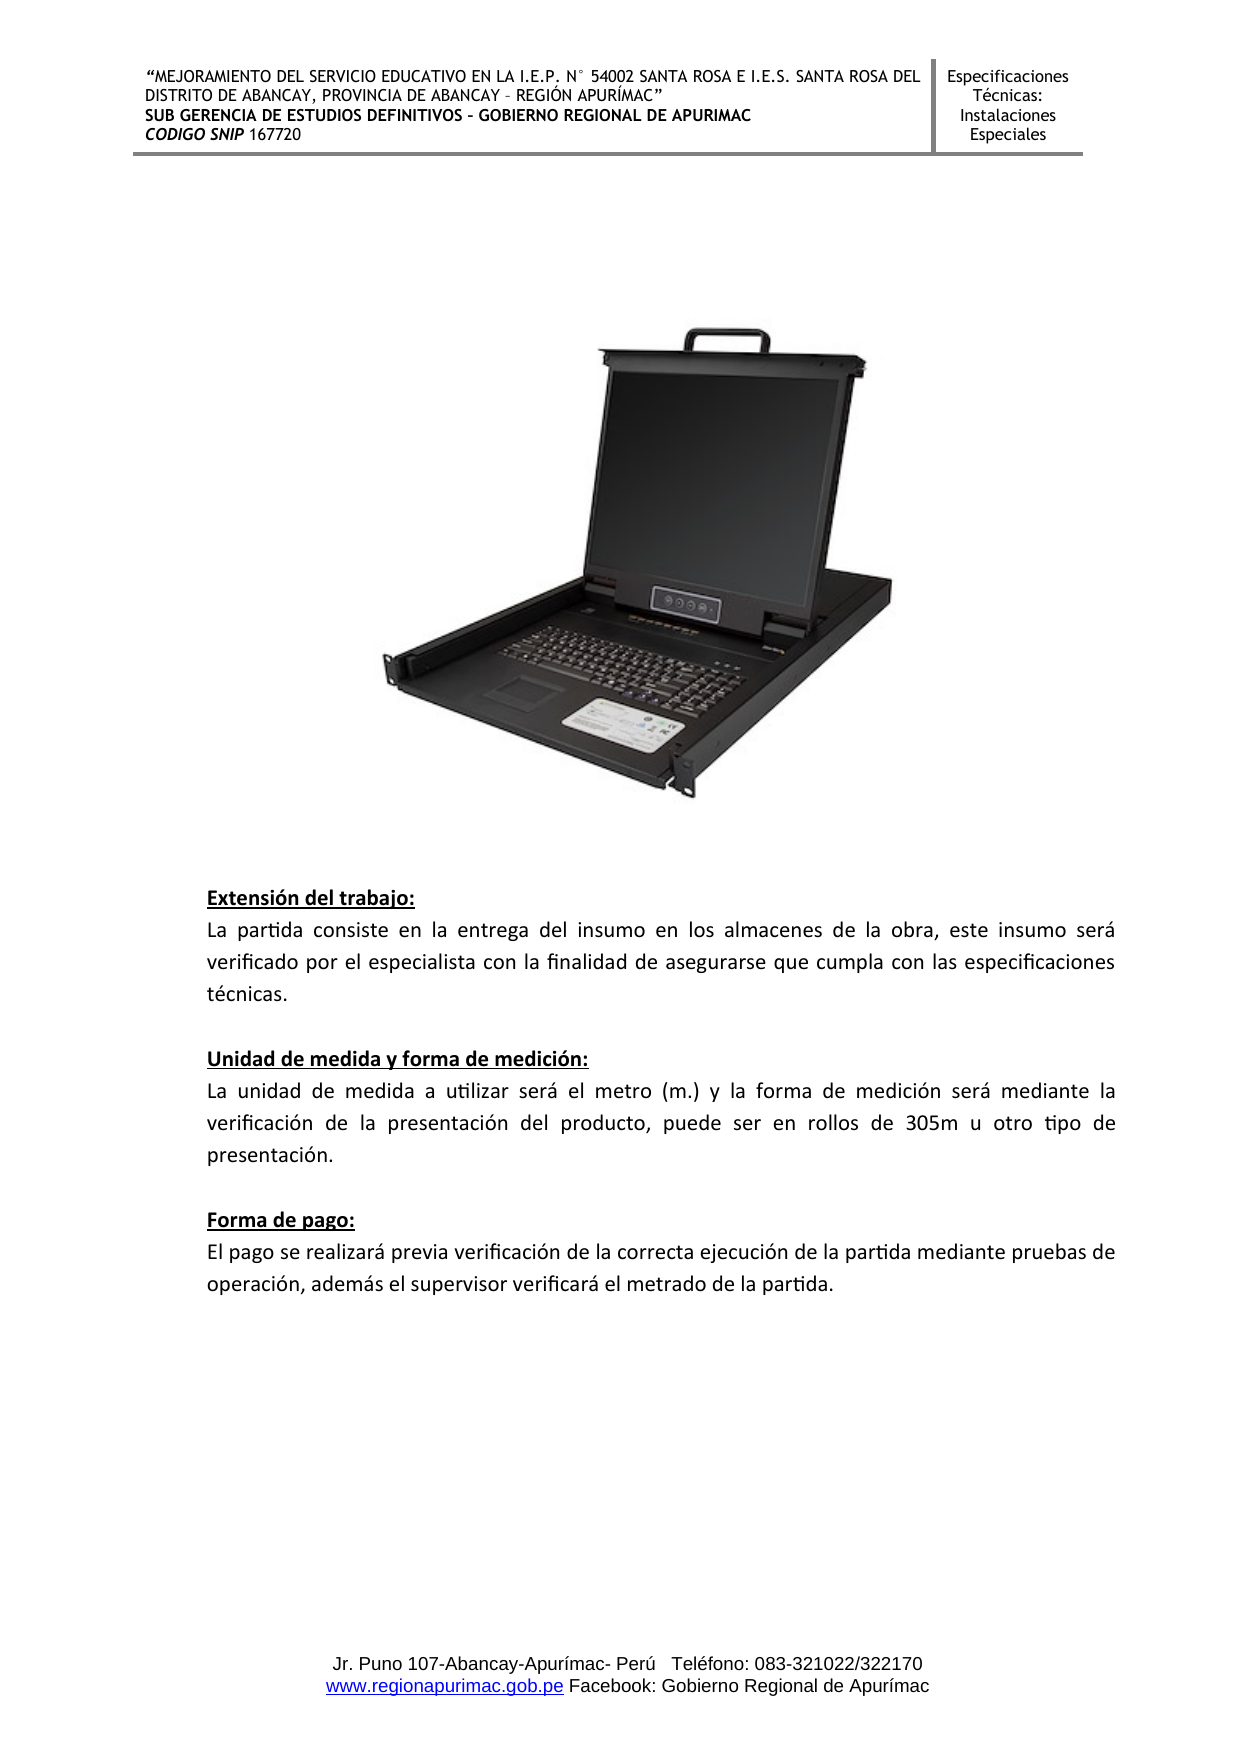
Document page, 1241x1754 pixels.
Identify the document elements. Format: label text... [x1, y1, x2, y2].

text Forma de pago: [207, 1205, 1117, 1233]
text Extensión del trabajo: [207, 883, 1117, 911]
text La partida consiste en la entrega del insumo en los almacenes de la obra, este insumo será verificado por el especialista con la finalidad de asegurarse que cumpla con las especificaciones técnicas. [207, 915, 1117, 1008]
picture [336, 256, 959, 879]
text Unidad de medida y forma de medición: [207, 1044, 1117, 1072]
text El pago se realizará previa verificación de la correcta ejecución de la partida mediante pruebas de operación, además el supervisor verificará el metrado de la partida. [207, 1237, 1117, 1297]
text La unidad de medida a utilizar será el metro (m.) y la forma de medición será mediante la verificación de la presentación del producto, puede ser en rollos de 305m u otro tipo de presentación. [207, 1076, 1117, 1168]
